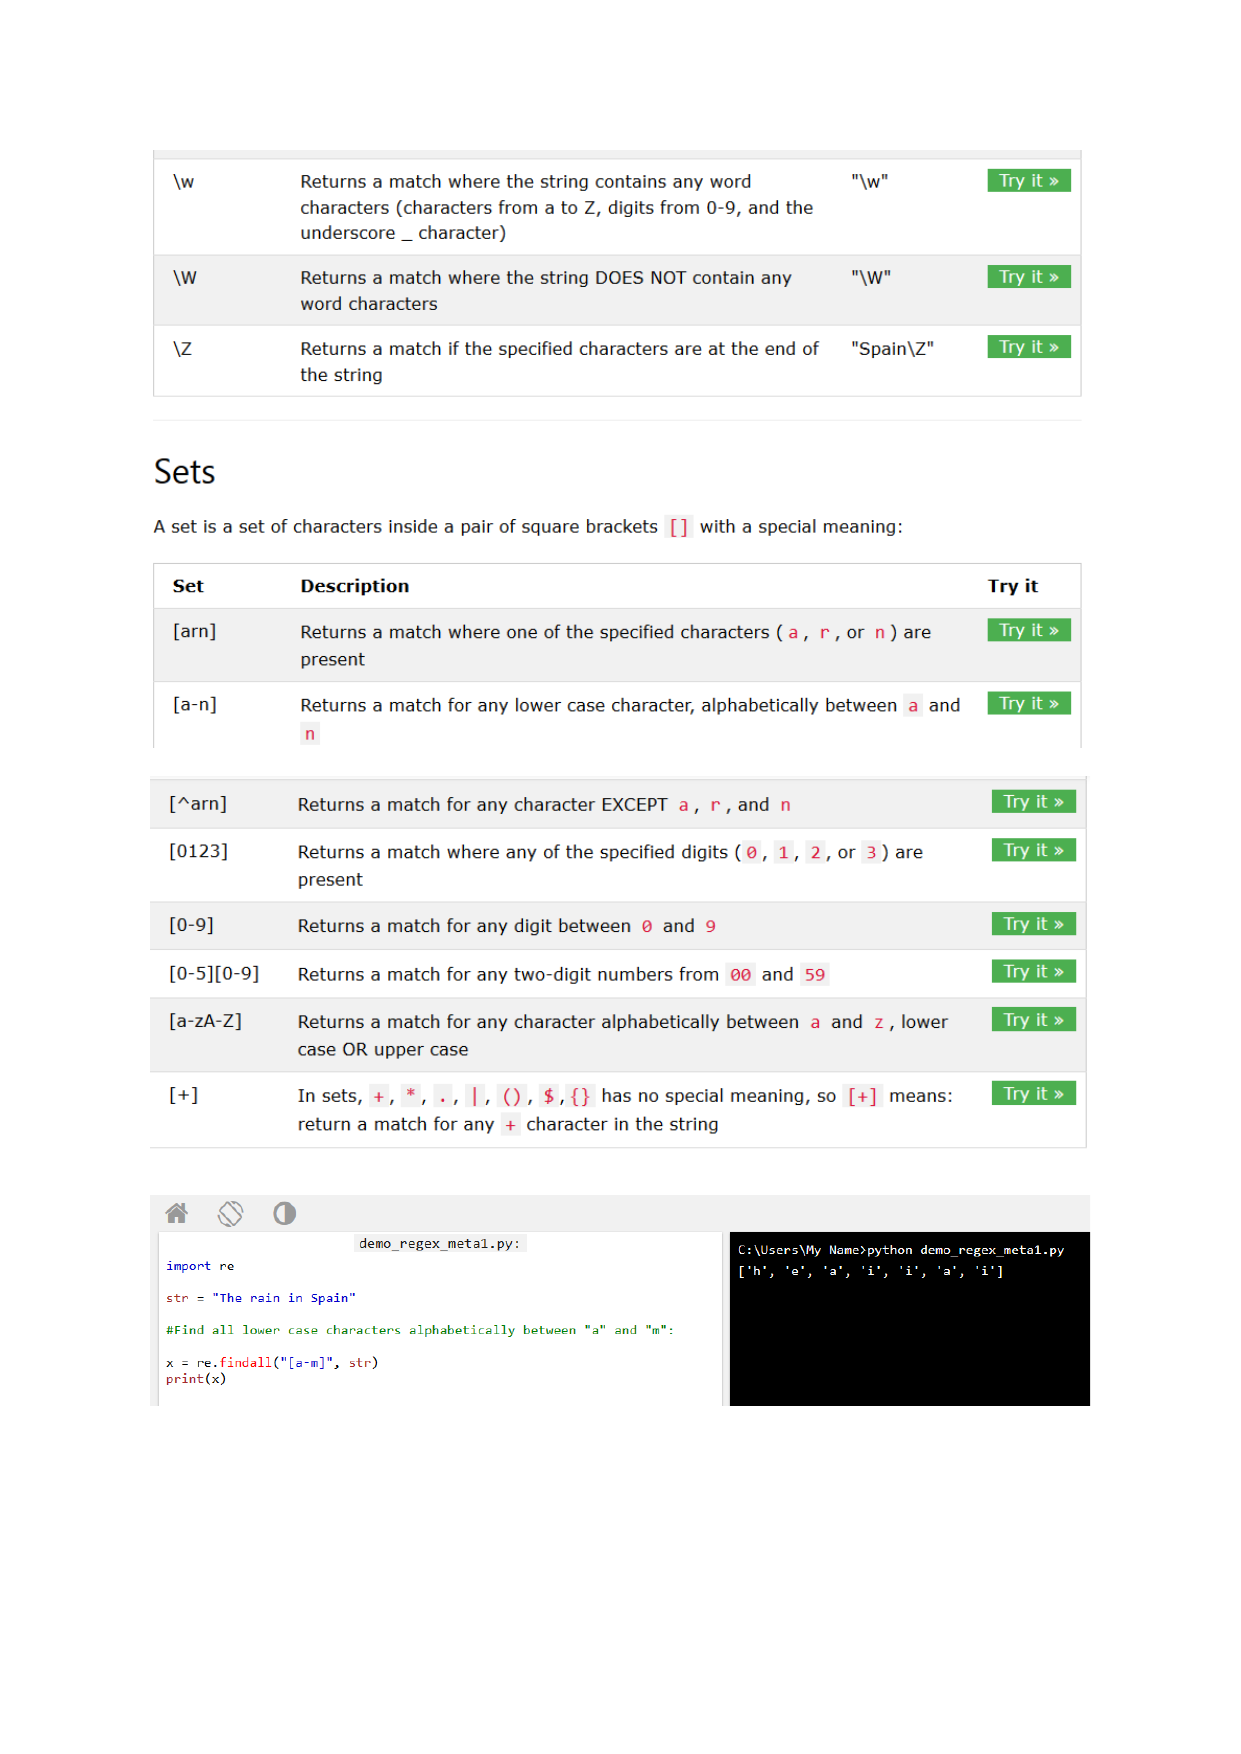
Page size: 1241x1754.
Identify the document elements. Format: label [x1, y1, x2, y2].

picture [150, 1191, 1091, 1406]
picture [150, 776, 1091, 1162]
picture [150, 150, 1091, 748]
